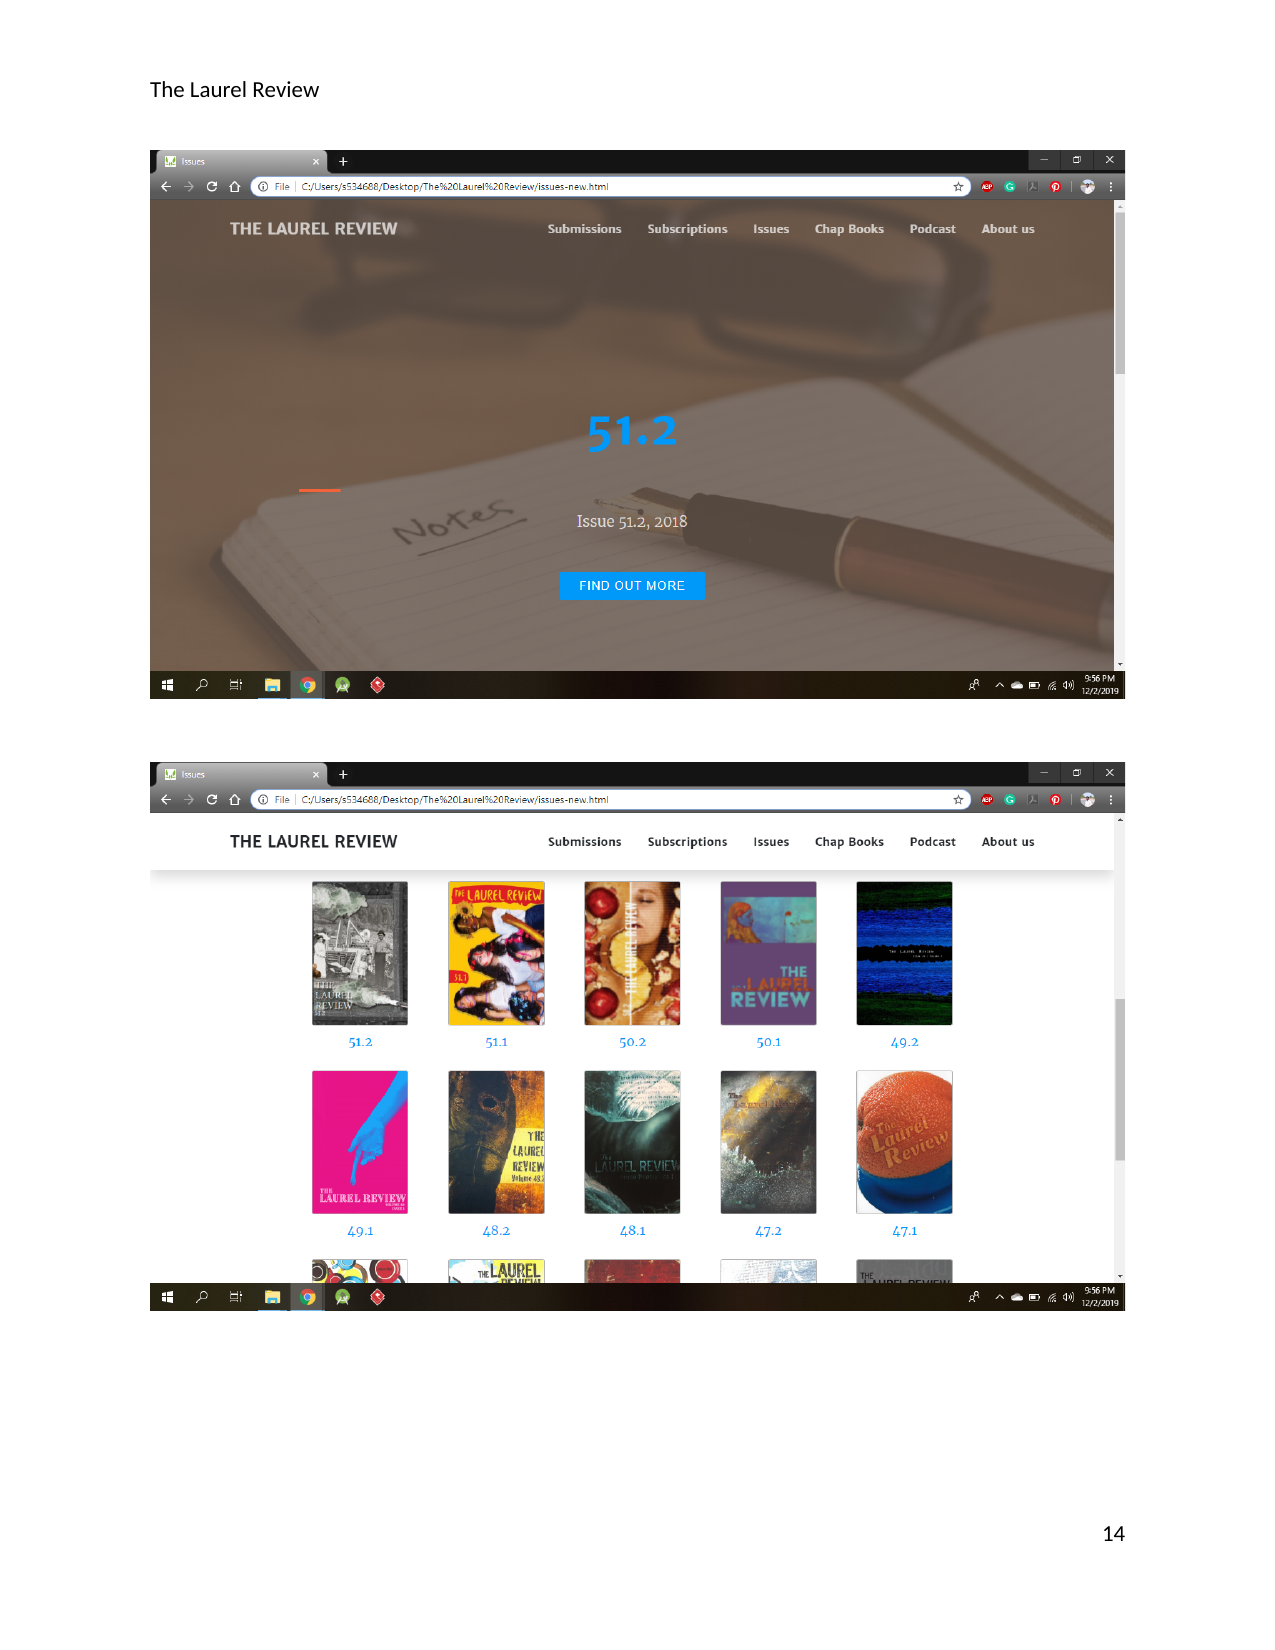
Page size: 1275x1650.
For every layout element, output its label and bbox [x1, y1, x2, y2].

picture [150, 150, 1125, 699]
picture [150, 762, 1125, 1311]
